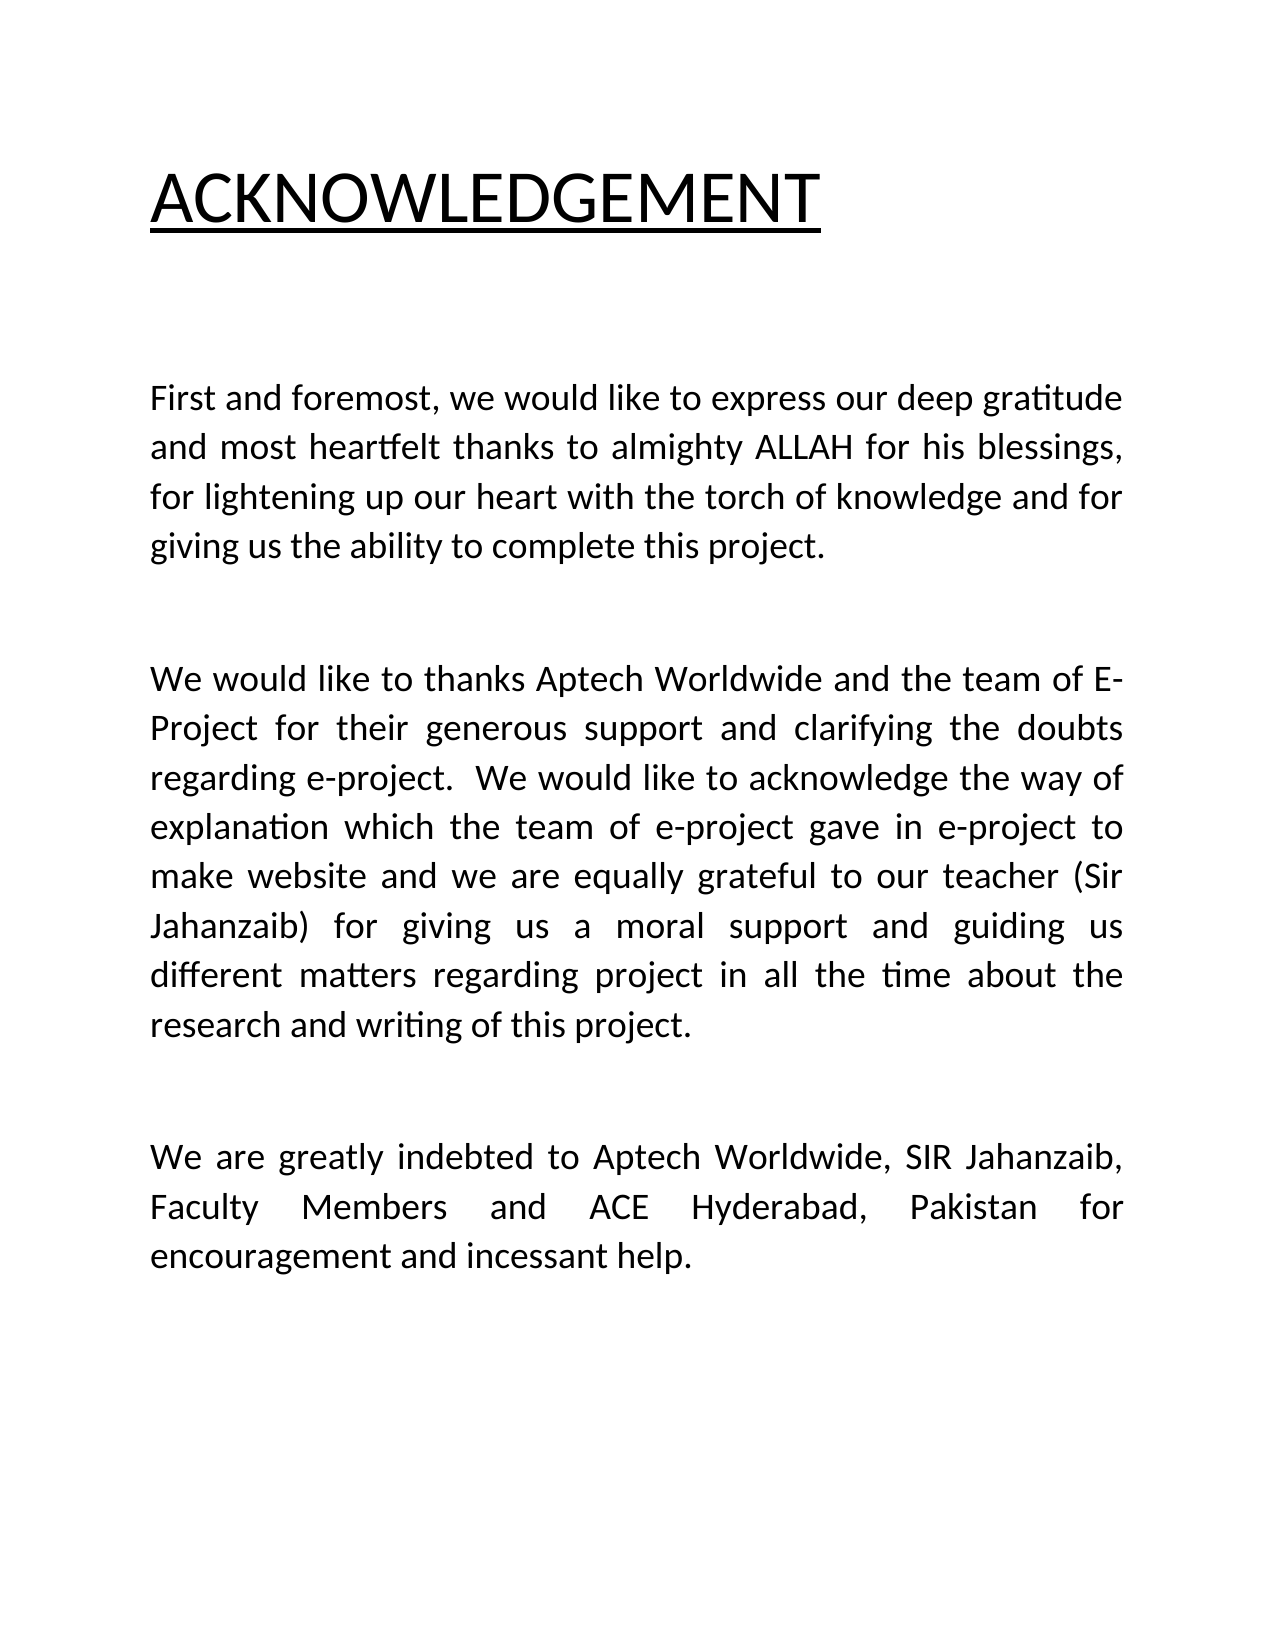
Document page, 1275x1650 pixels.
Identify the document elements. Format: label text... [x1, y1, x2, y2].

text We would like to thanks Aptech Worldwide and the team of E-Project for their generous support and clarifying the doubts regarding e-project. We would like to acknowledge the way of explanation which the team of e-project gave in e-project to make website and we are equally grateful to our teacher (Sir Jahanzaib) for giving us a moral support and guiding us different matters regarding project in all the time about the research and writing of this project. [150, 654, 1125, 1047]
text We are greatly indebted to Aptech Worldwide, SIR Jahanzaib, Faculty Members and ACE Hyderabad, Pakistan for encouragement and incessant help. [150, 1133, 1125, 1278]
text First and foremost, we would like to express our deep gratitude and most heartfelt thanks to almighty ALLAH for his blessings, for lightening up our heart with the torch of knowledge and for giving us the ability to complete this project. [150, 374, 1125, 568]
text ACKNOWLEDGEMENT [150, 150, 1125, 242]
